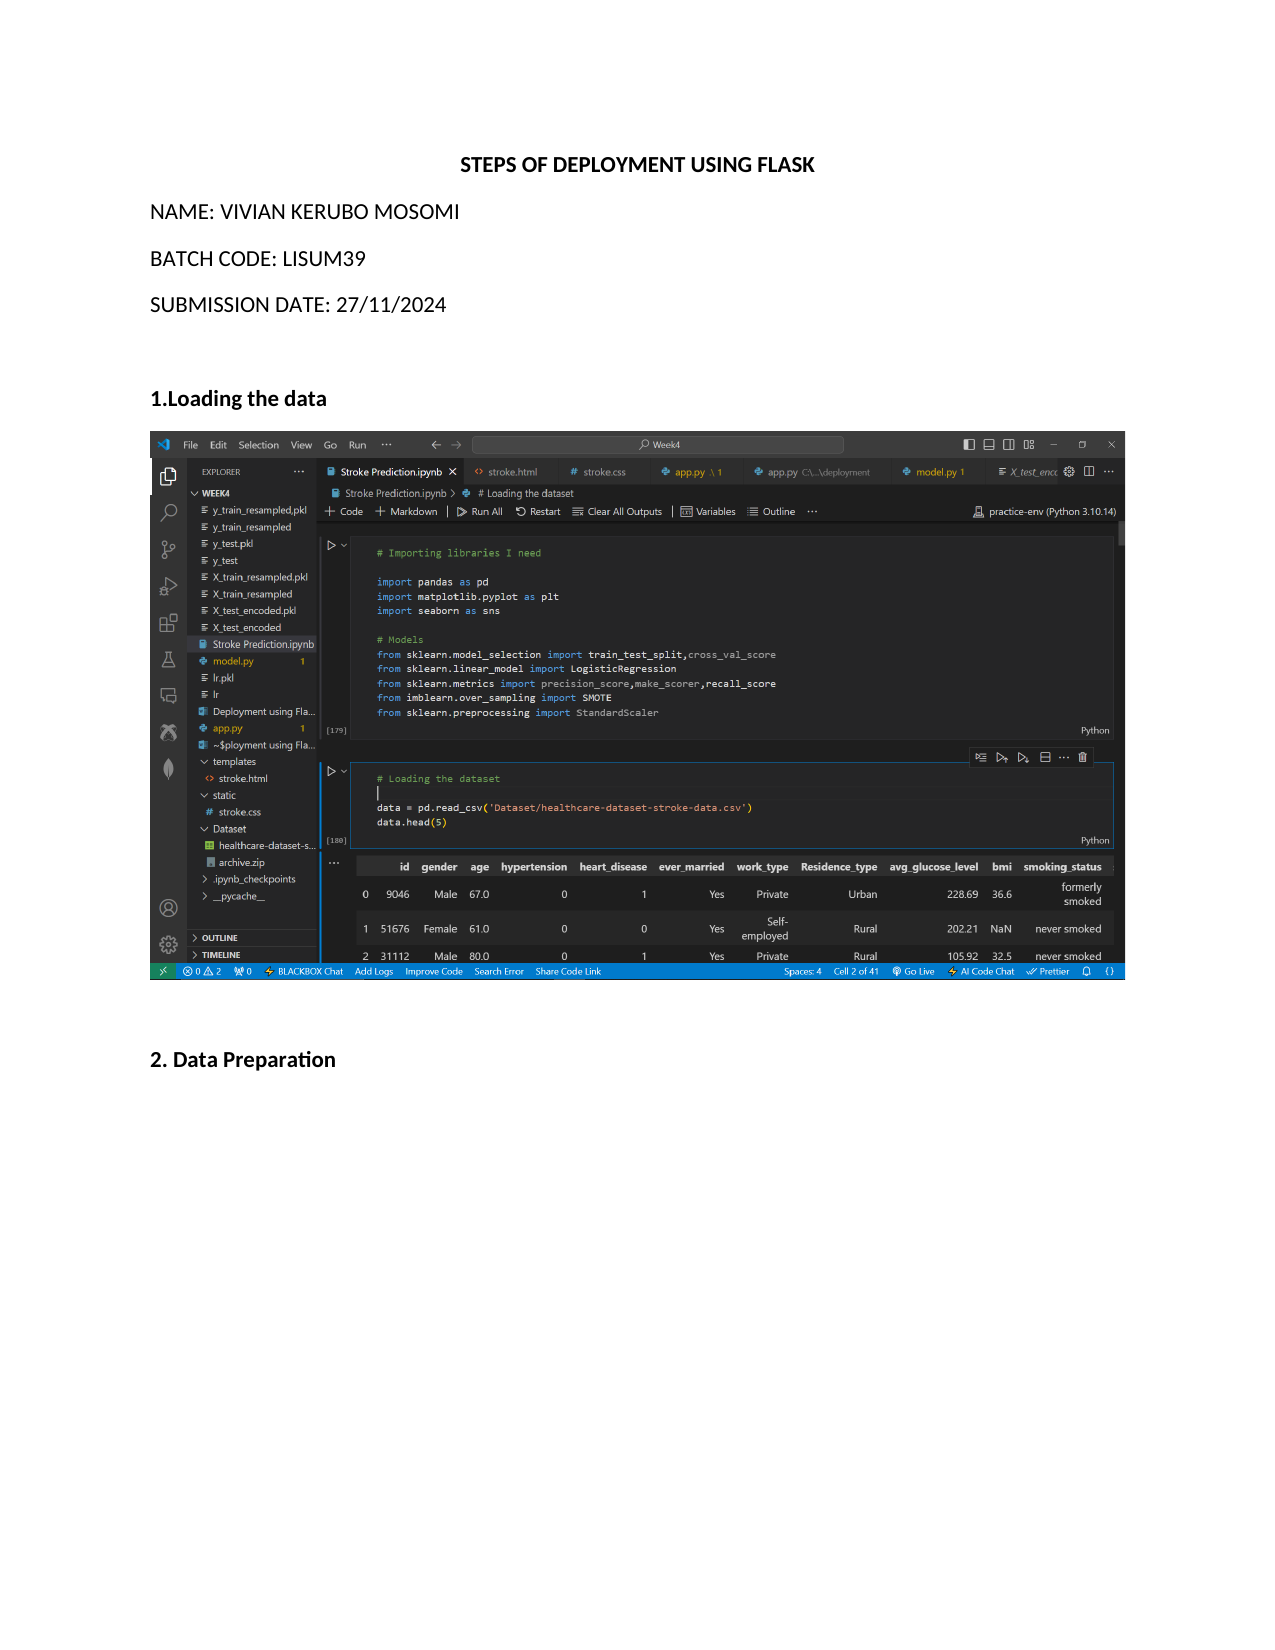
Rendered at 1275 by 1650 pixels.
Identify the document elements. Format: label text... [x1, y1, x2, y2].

text STEPS OF DEPLOYMENT USING FLASK [150, 150, 1125, 178]
text SUBMISSION DATE: 27/11/2024 [150, 291, 1125, 319]
text 1.Loading the data [150, 384, 1125, 412]
text NAME: VIVIAN KERUBO MOSOMI [150, 197, 1125, 225]
text BATCH CODE: LISUM39 [150, 244, 1125, 272]
picture [150, 431, 1125, 980]
text 2. Data Preparation [150, 1045, 1125, 1073]
